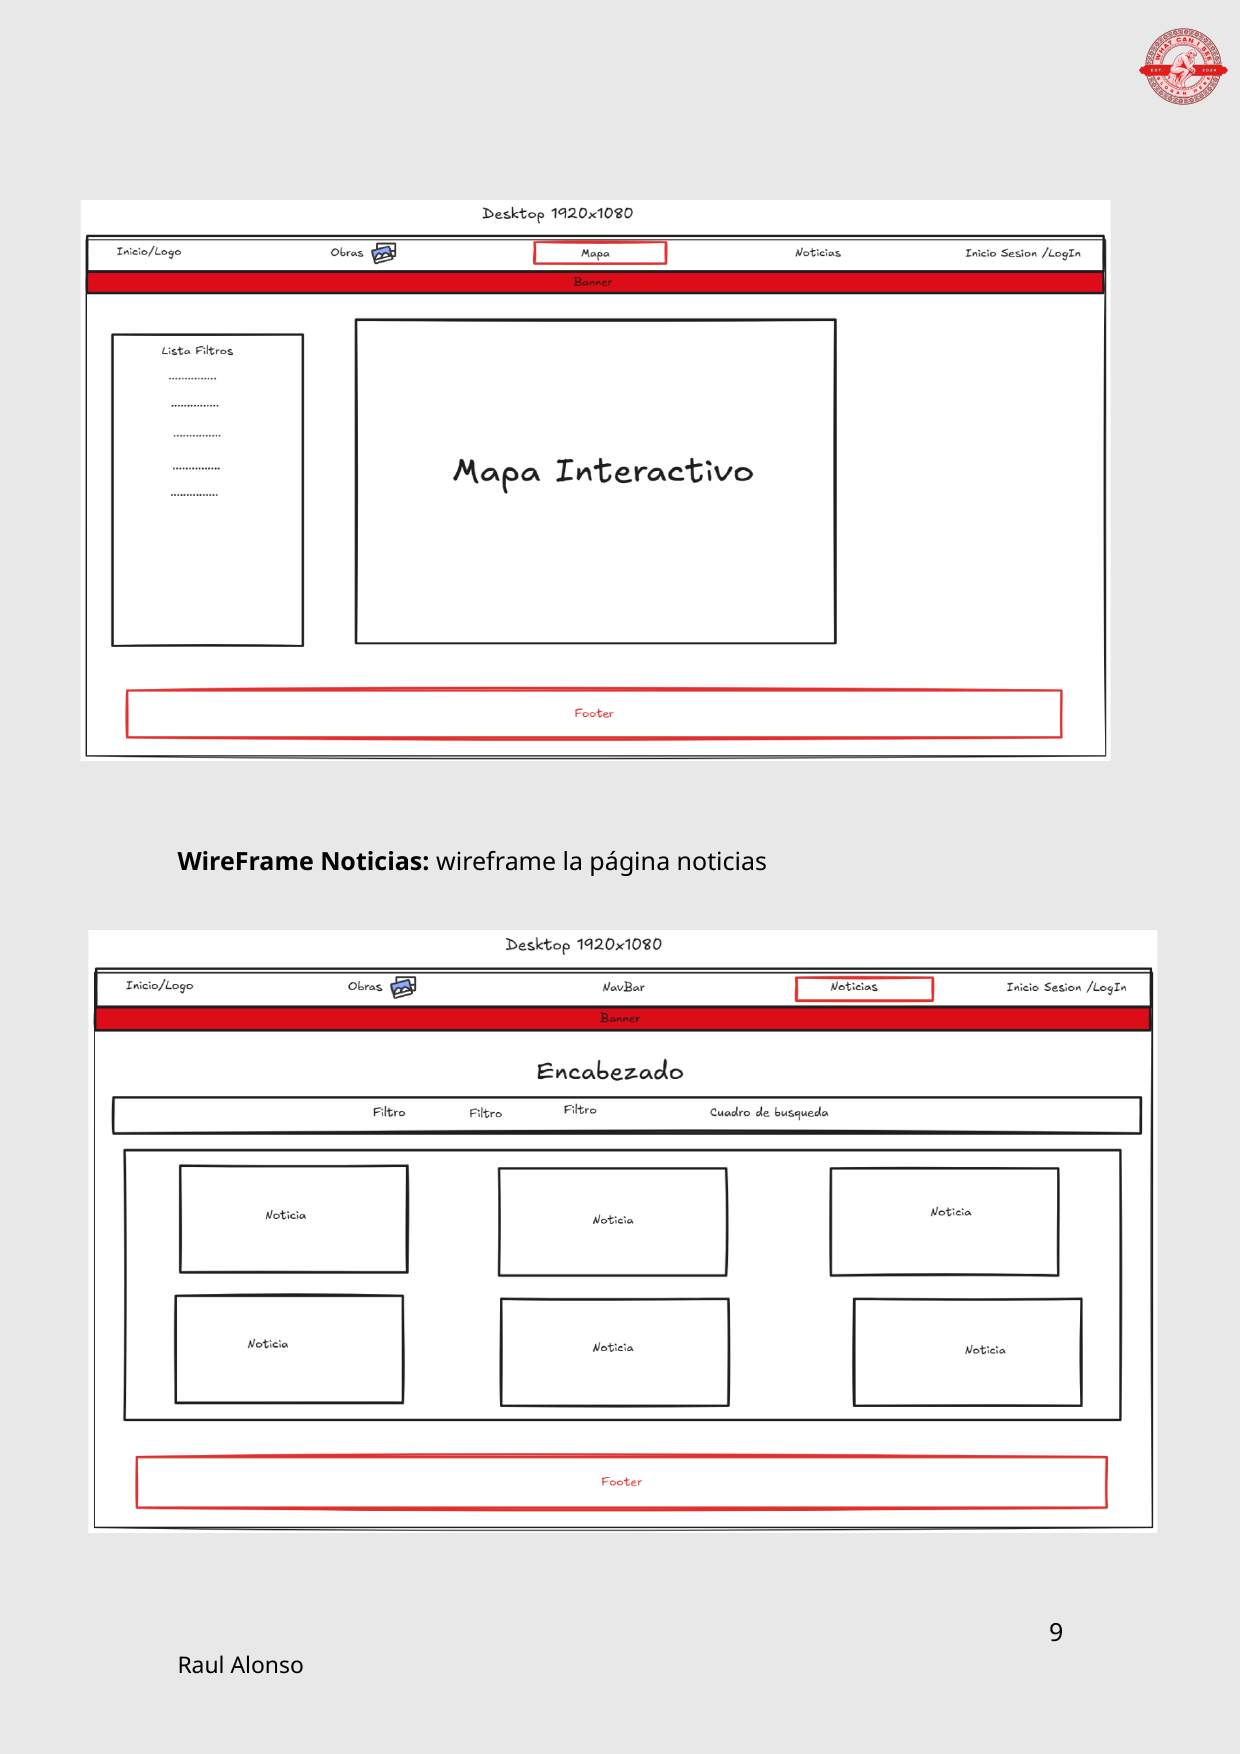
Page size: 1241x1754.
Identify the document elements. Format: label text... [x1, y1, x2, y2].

picture [88, 930, 1158, 1533]
text WireFrame Noticias: wireframe la página noticias [177, 843, 1063, 877]
picture [80, 200, 1111, 761]
picture [1134, 24, 1233, 108]
